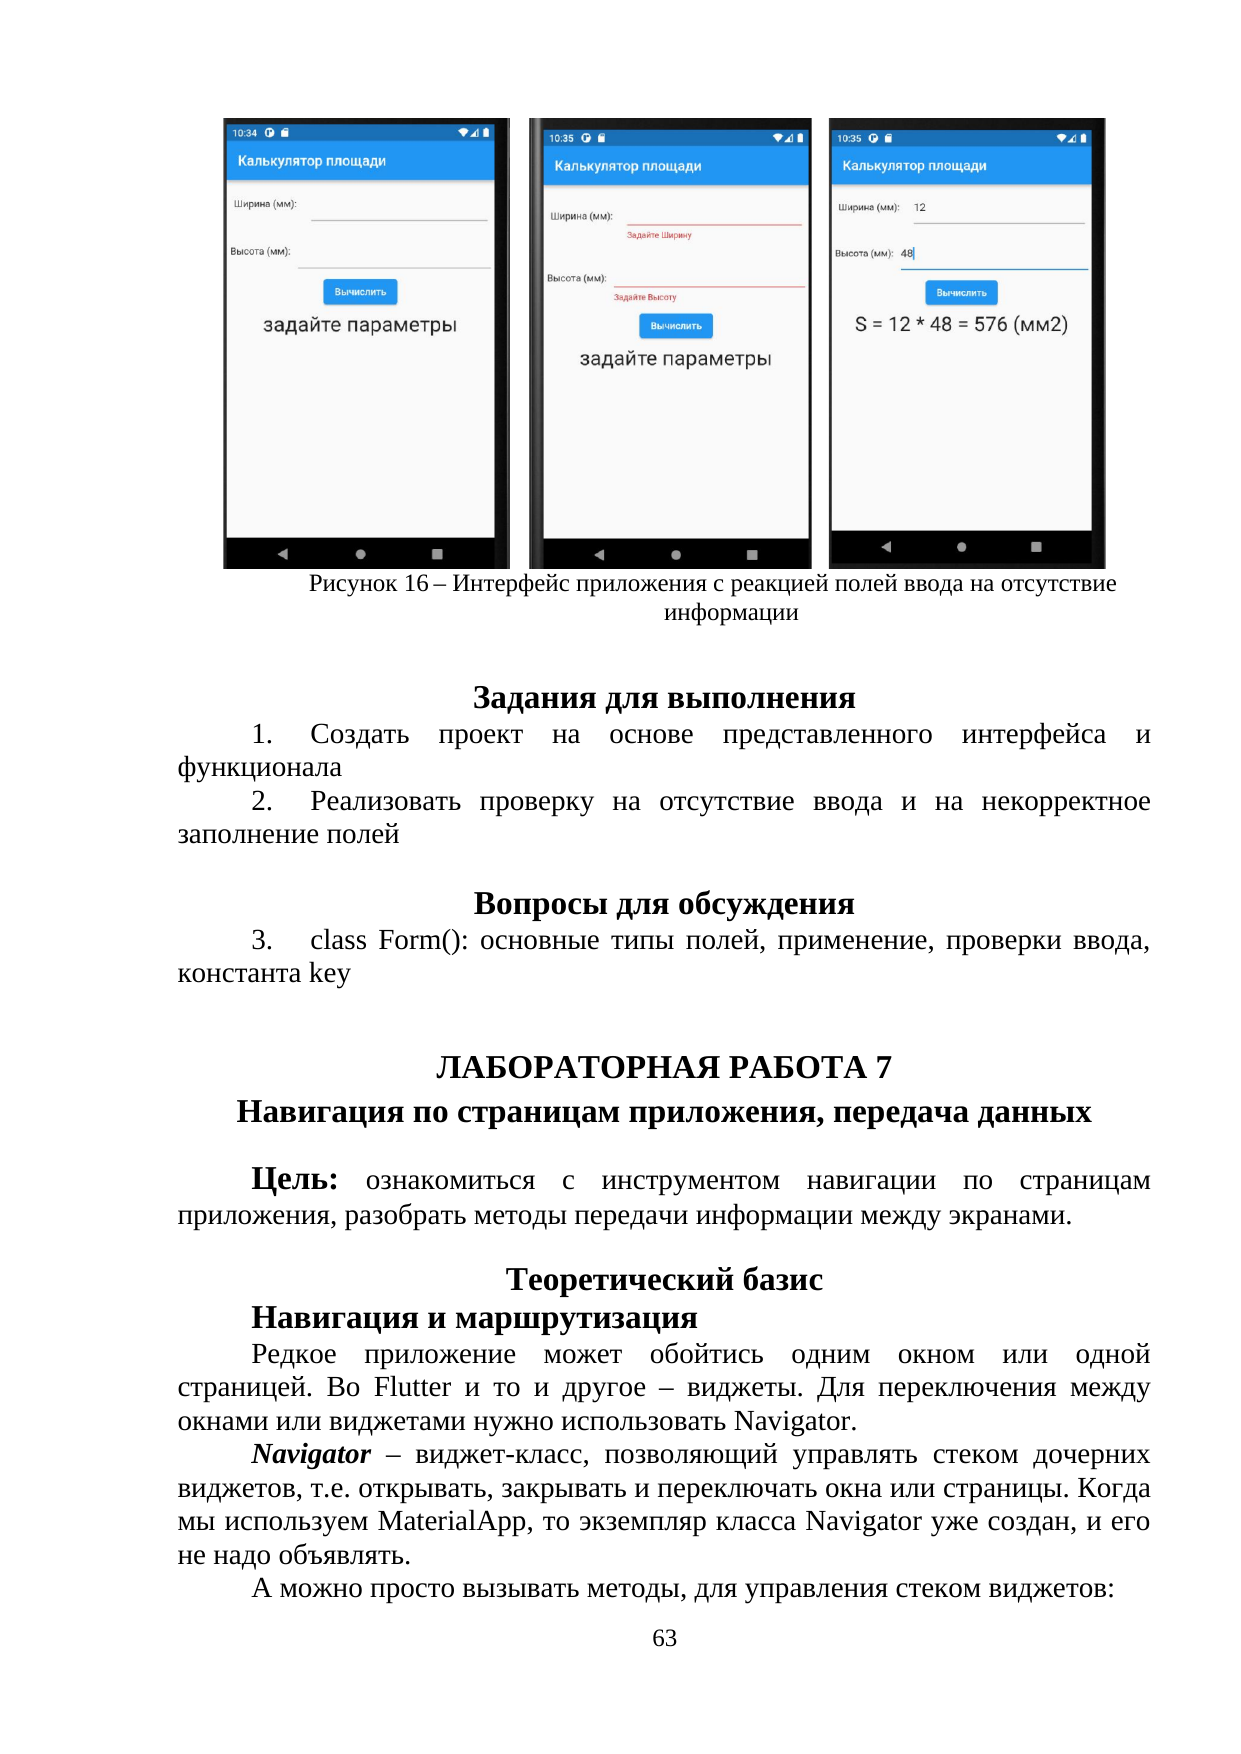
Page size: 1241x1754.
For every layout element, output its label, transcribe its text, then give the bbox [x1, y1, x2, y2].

subtitle ЛАБОРАТОРНАЯ РАБОТА 7 [177, 1047, 1152, 1086]
text Задания для выполнения [177, 677, 1152, 716]
text Вопросы для обсуждения [177, 883, 1152, 922]
text class Form(): основные типы полей, применение, проверки ввода, константа key [177, 922, 1152, 989]
text Навигация по страницам приложения, передача данных [177, 1091, 1152, 1130]
list Создать проект на основе представленного интерфейса и функционала [177, 716, 1152, 783]
text Цель: ознакомиться с инструментом навигации по страницам приложения, разобрать методы передачи информации между экранами. [177, 1158, 1152, 1230]
picture [828, 118, 1106, 569]
picture [223, 118, 812, 569]
text Навигация и маршрутизация [177, 1297, 1152, 1336]
text Редкое приложение может обойтись одним окном или одной страницей. Во Flutter и то и другое – виджеты. Для переключения между окнами или виджетами нужно использовать Navigator. [177, 1336, 1152, 1436]
text – Интерфейс приложения с реакцией полей ввода на отсутствие информации [274, 568, 1152, 626]
text Navigator – виджет-класс, позволяющий управлять стеком дочерних виджетов, т.е. открывать, закрывать и переключать окна или страницы. Когда мы используем MaterialApp, то экземпляр класса Navigator уже создан, и его не надо объявлять. [177, 1436, 1152, 1571]
list Реализовать проверку на отсутствие ввода и на некорректное заполнение полей [177, 783, 1152, 850]
text А можно просто вызывать методы, для управления стеком виджетов: [177, 1571, 1152, 1604]
text Теоретический базис [177, 1259, 1152, 1297]
